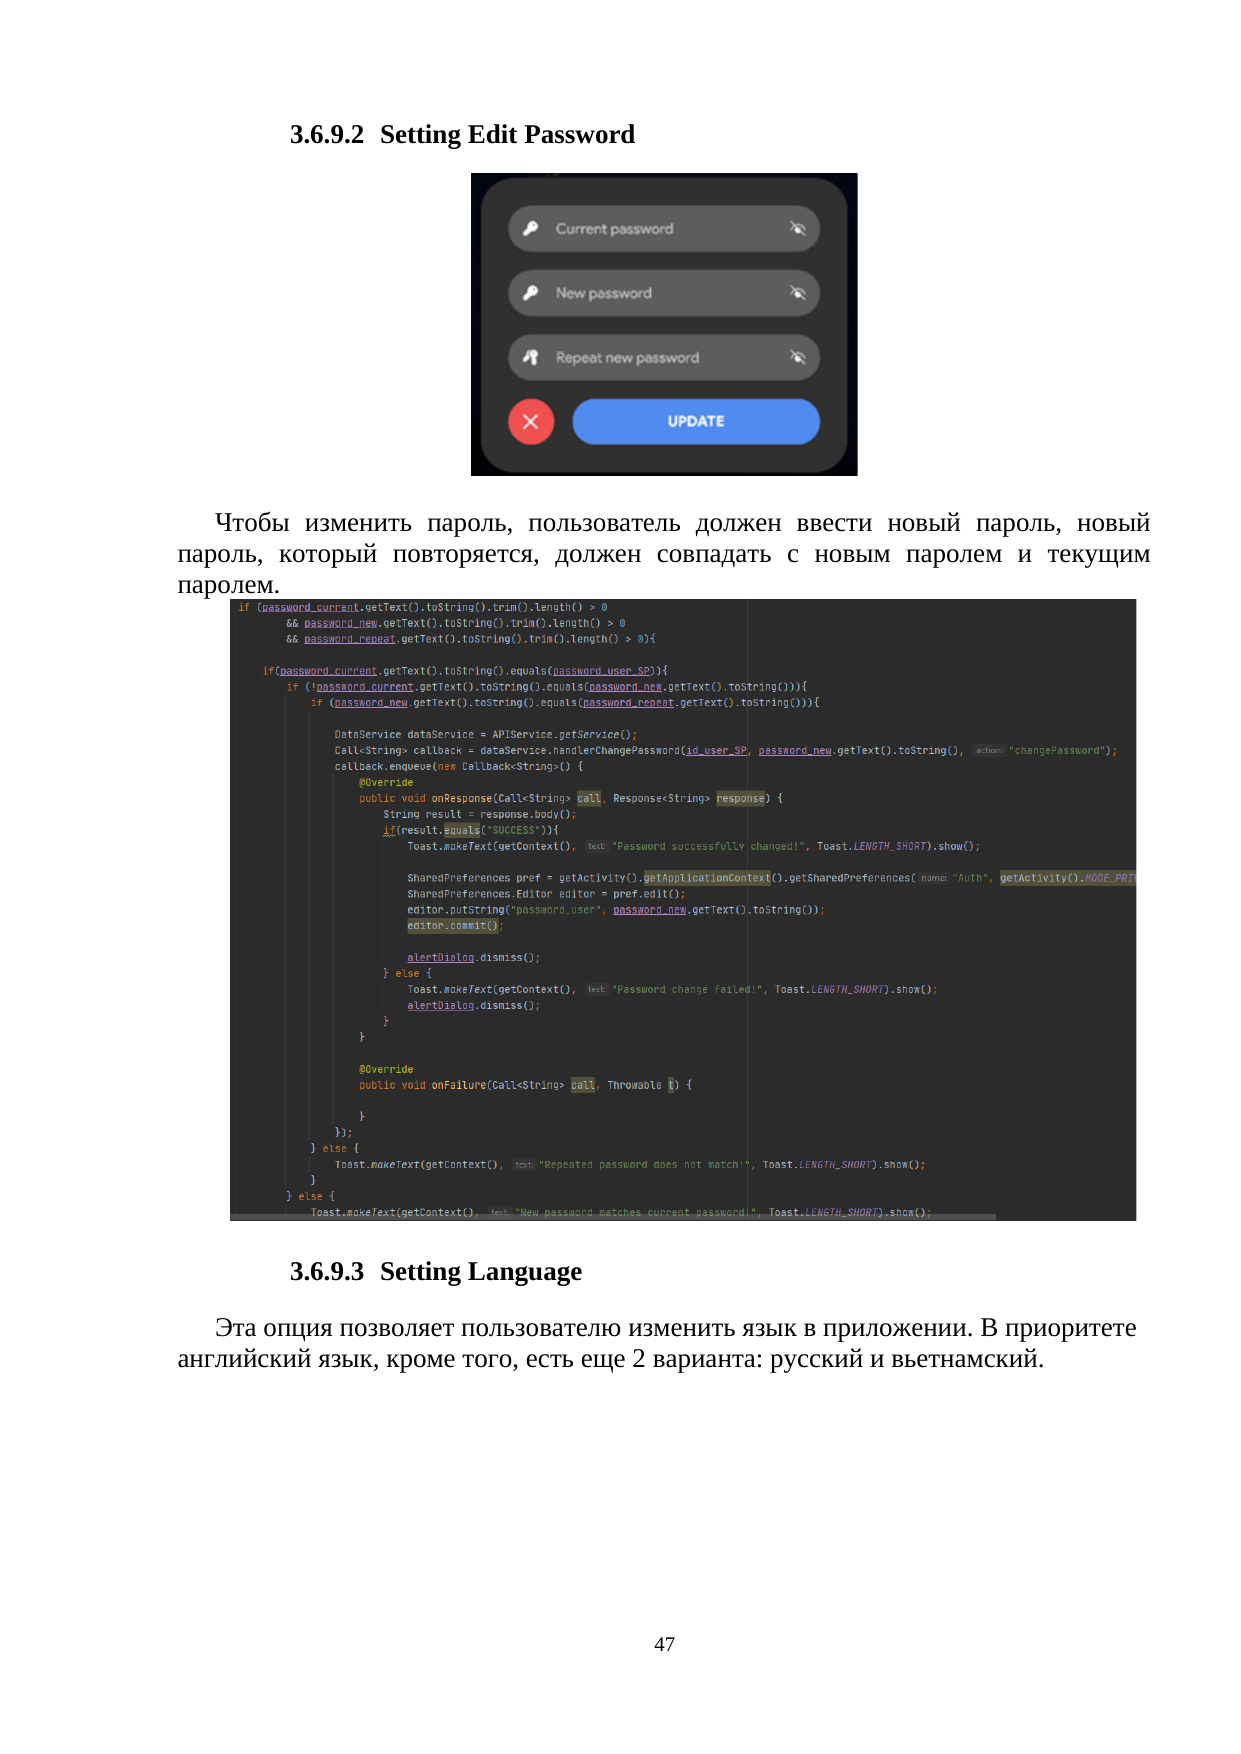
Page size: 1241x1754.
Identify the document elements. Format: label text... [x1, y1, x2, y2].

text Эта опция позволяет пользователю изменить язык в приложении. В приоритете английский язык, кроме того, есть еще 2 варианта: русский и вьетнамский. [177, 1311, 1152, 1373]
picture [230, 599, 1137, 1221]
subtitle Setting Edit Password [290, 118, 1152, 149]
picture [471, 173, 858, 476]
text Чтобы изменить пароль, пользователь должен ввести новый пароль, новый пароль, который повторяется, должен совпадать с новым паролем и текущим паролем. [177, 506, 1152, 599]
subtitle Setting Language [290, 1255, 1152, 1287]
